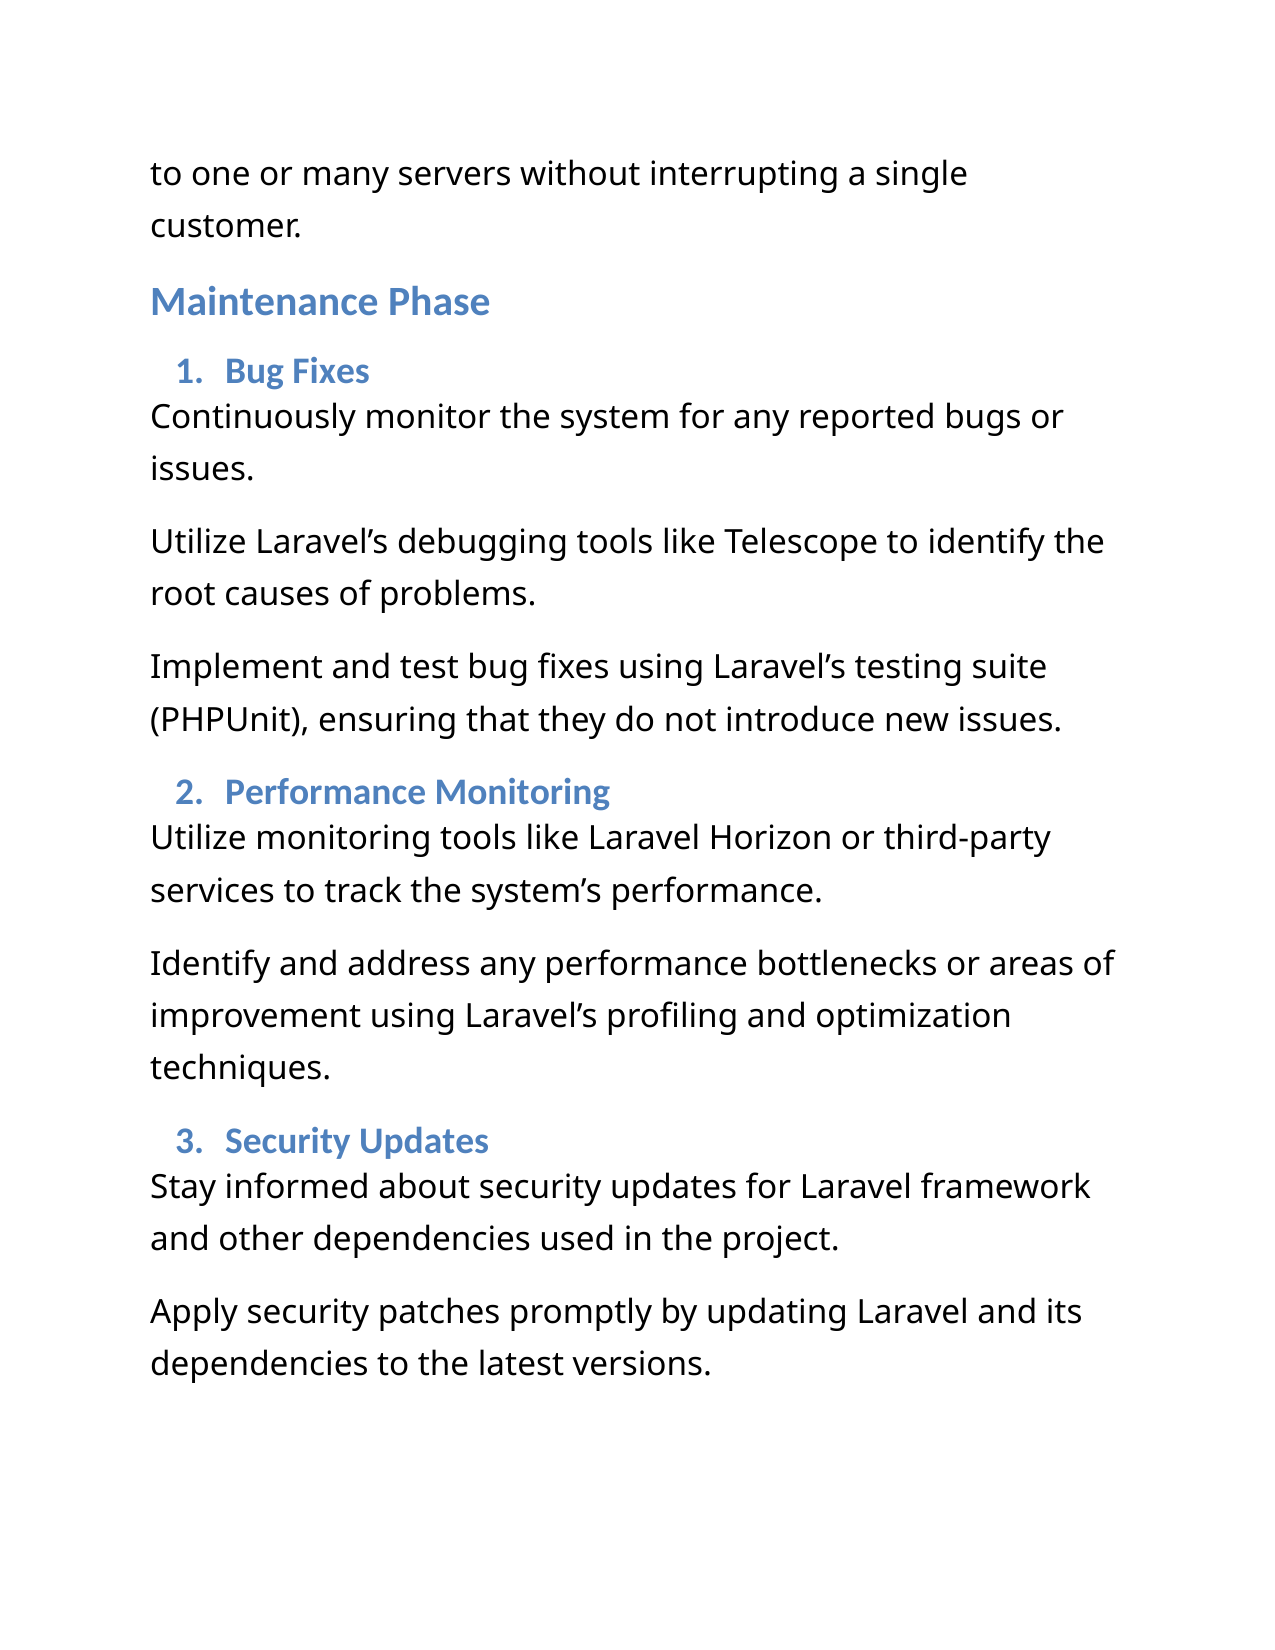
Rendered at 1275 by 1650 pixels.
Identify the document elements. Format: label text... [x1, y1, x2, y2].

subtitle Maintenance Phase [150, 275, 1125, 326]
subtitle Security Updates [175, 1117, 1125, 1163]
subtitle Bug Fixes [175, 347, 1125, 393]
subtitle Performance Monitoring [175, 768, 1125, 814]
